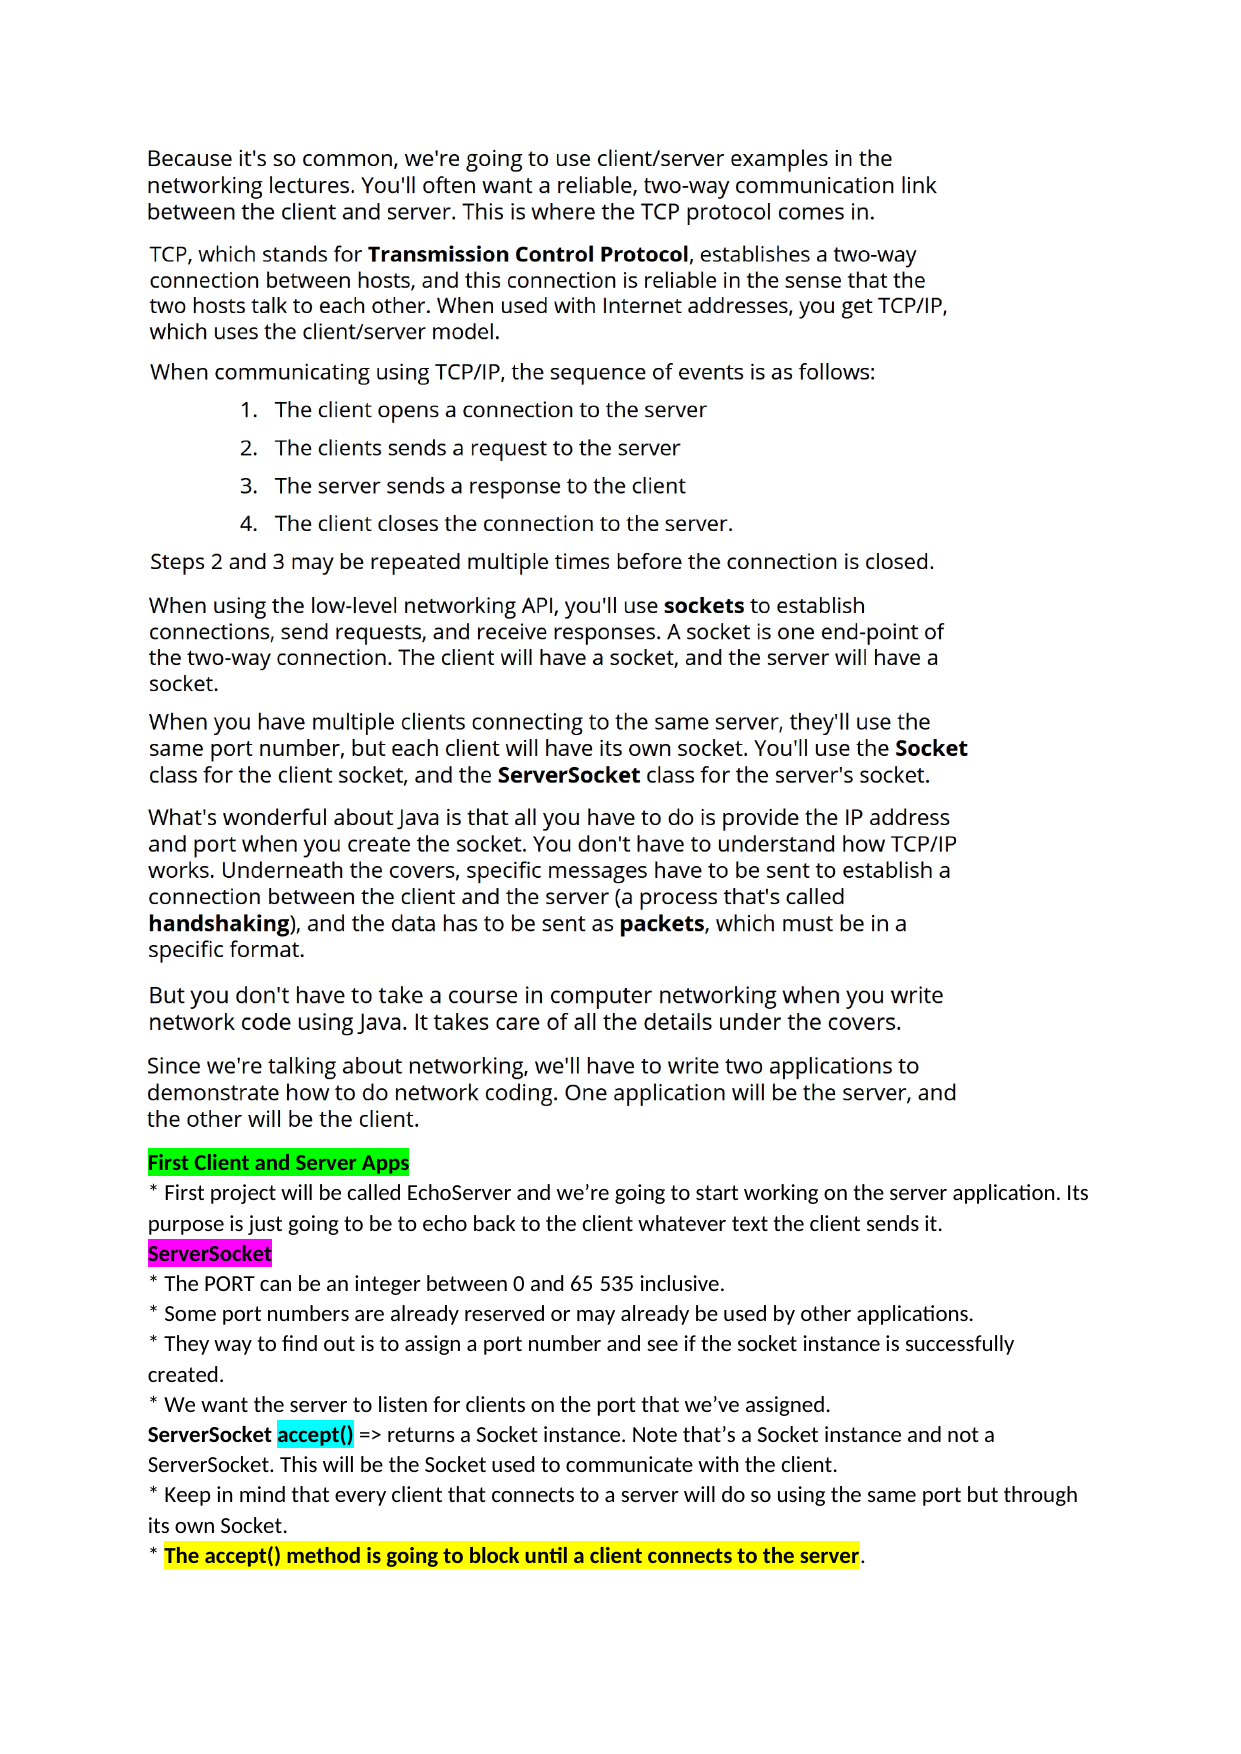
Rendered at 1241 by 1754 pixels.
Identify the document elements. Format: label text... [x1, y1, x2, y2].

picture [147, 712, 969, 787]
picture [147, 147, 938, 226]
picture [147, 982, 945, 1037]
picture [147, 1055, 957, 1130]
text First Client and Server Apps * First project will be called EchoServer and we’re going to start working on the server application. Its purpose is just going to be to echo back to the client whatever text the client sends it. ServerSocket * The PORT can be an integer between 0 and 65 535 inclusive. * Some port numbers are already reserved or may already be used by other applications. * They way to find out is to assign a port number and see if the socket instance is successfully created. * We want the server to listen for clients on the port that we’ve assigned. ServerSocket accept() => returns a Socket instance. Note that’s a Socket instance and not a ServerSocket. This will be the Socket used to communicate with the client. * Keep in mind that every client that connects to a server will do so using the same port but through its own Socket. * The accept() method is going to block until a client connects to the server. [148, 1148, 1093, 1569]
picture [147, 594, 945, 694]
picture [147, 361, 934, 576]
picture [147, 244, 947, 343]
picture [147, 805, 957, 964]
